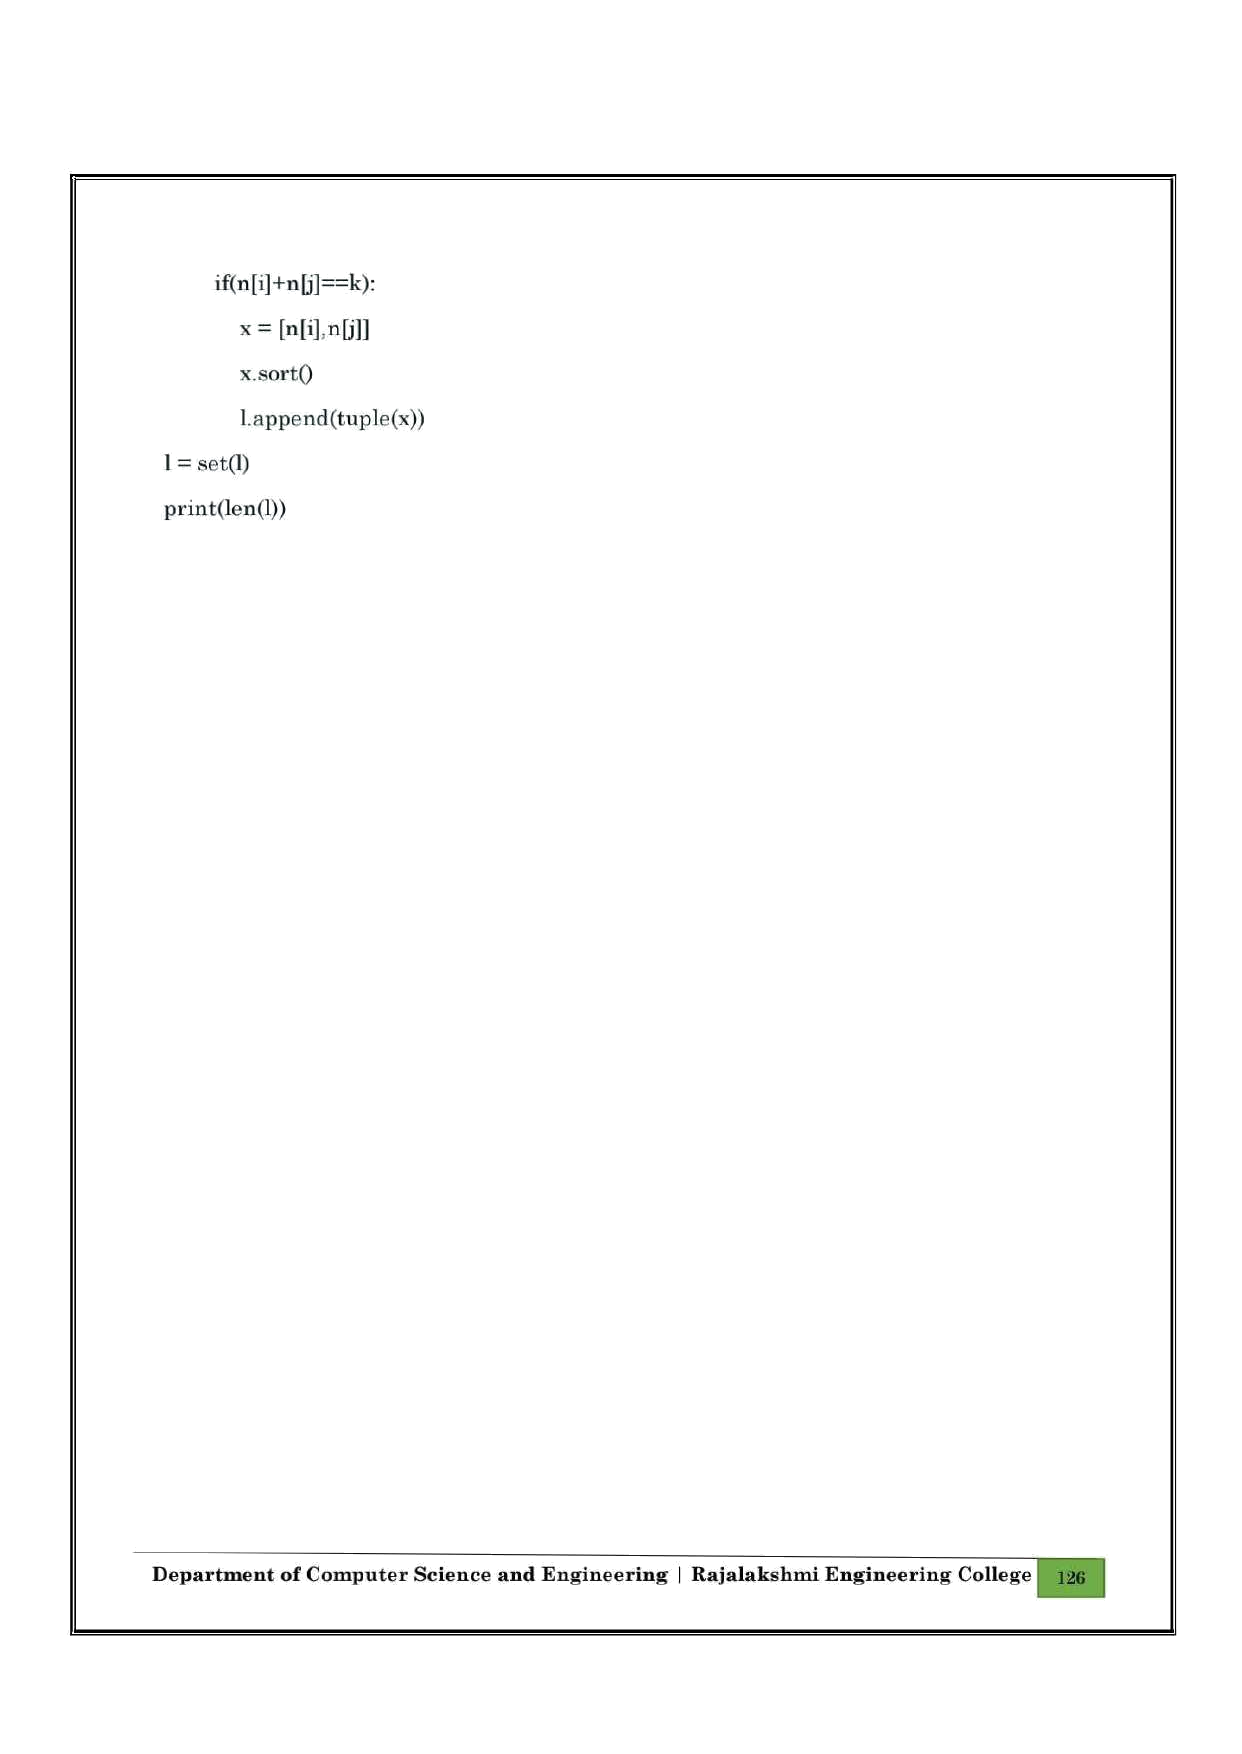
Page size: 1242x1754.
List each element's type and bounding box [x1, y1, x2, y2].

picture [64, 168, 1177, 1636]
